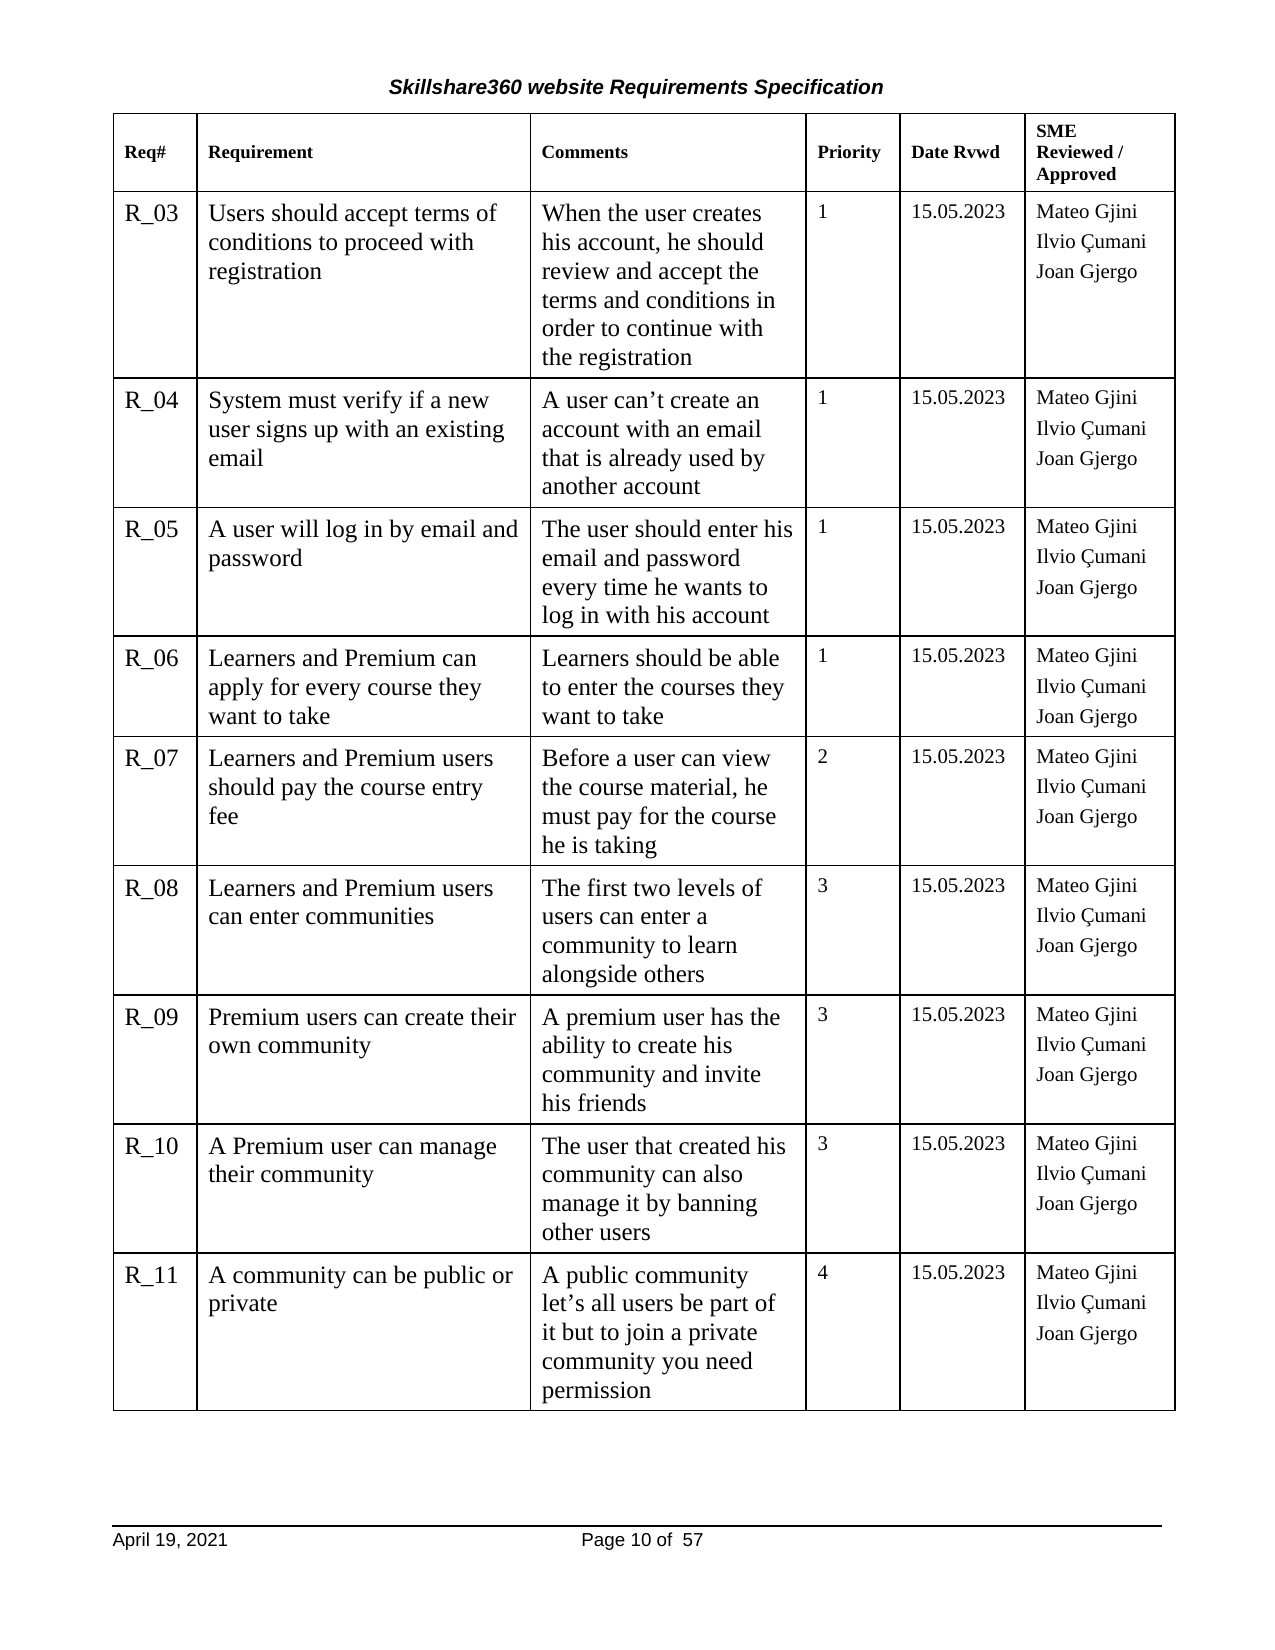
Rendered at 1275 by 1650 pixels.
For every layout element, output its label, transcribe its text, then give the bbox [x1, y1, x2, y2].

table_cell R_10 [114, 1125, 196, 1252]
table_cell R_09 [114, 996, 196, 1123]
table_cell The user that created his community can also manage it by banning other users [531, 1125, 805, 1252]
table_cell R_07 [114, 737, 196, 865]
table_cell A public community let’s all users be part of it but to join a private community you need permission [531, 1254, 805, 1410]
table_header Priority [807, 114, 899, 191]
table_cell Mateo Gjini Ilvio Çumani Joan Gjergo [1026, 508, 1174, 635]
table_cell 1 [807, 192, 899, 377]
table_cell A community can be public or private [198, 1254, 530, 1410]
table_cell 2 [807, 737, 899, 865]
table_cell Learners and Premium users can enter communities [198, 866, 530, 994]
table_cell A Premium user can manage their community [198, 1125, 530, 1252]
table_cell Mateo Gjini Ilvio Çumani Joan Gjergo [1026, 996, 1174, 1123]
table_cell R_06 [114, 637, 196, 736]
table_cell 15.05.2023 [901, 866, 1024, 994]
table_cell System must verify if a new user signs up with an existing email [198, 379, 530, 506]
table_cell 15.05.2023 [901, 379, 1024, 506]
table_cell Mateo Gjini Ilvio Çumani Joan Gjergo [1026, 637, 1174, 736]
table_cell R_03 [114, 192, 196, 377]
table_cell Mateo Gjini Ilvio Çumani Joan Gjergo [1026, 737, 1174, 865]
table_cell 15.05.2023 [901, 508, 1024, 635]
table_cell 15.05.2023 [901, 996, 1024, 1123]
table_cell 15.05.2023 [901, 1254, 1024, 1410]
table_cell A user can’t create an account with an email that is already used by another account [531, 379, 805, 506]
table_cell 15.05.2023 [901, 737, 1024, 865]
table_cell 3 [807, 996, 899, 1123]
table_cell When the user creates his account, he should review and accept the terms and conditions in order to continue with the registration [531, 192, 805, 377]
table_header Date Rvwd [901, 114, 1024, 191]
table_cell A premium user has the ability to create his community and invite his friends [531, 996, 805, 1123]
table_cell 15.05.2023 [901, 637, 1024, 736]
table_cell Mateo Gjini Ilvio Çumani Joan Gjergo [1026, 192, 1174, 377]
table_cell 1 [807, 508, 899, 635]
table_cell The first two levels of users can enter a community to learn alongside others [531, 866, 805, 994]
table_header SME Reviewed / Approved [1026, 114, 1174, 191]
table_cell 15.05.2023 [901, 1125, 1024, 1252]
table_cell A user will log in by email and password [198, 508, 530, 635]
table_header Comments [531, 114, 805, 191]
table_cell Mateo Gjini Ilvio Çumani Joan Gjergo [1026, 1254, 1174, 1410]
table_cell 3 [807, 866, 899, 994]
table_cell Users should accept terms of conditions to proceed with registration [198, 192, 530, 377]
table_cell Mateo Gjini Ilvio Çumani Joan Gjergo [1026, 866, 1174, 994]
table_header Req# [114, 114, 196, 191]
table_header Requirement [198, 114, 530, 191]
table_cell Mateo Gjini Ilvio Çumani Joan Gjergo [1026, 1125, 1174, 1252]
table_cell 1 [807, 379, 899, 506]
table_cell 3 [807, 1125, 899, 1252]
table_cell R_05 [114, 508, 196, 635]
table_cell 15.05.2023 [901, 192, 1024, 377]
table_cell The user should enter his email and password every time he wants to log in with his account [531, 508, 805, 635]
table_cell Learners and Premium users should pay the course entry fee [198, 737, 530, 865]
table_cell R_04 [114, 379, 196, 506]
table_cell 1 [807, 637, 899, 736]
table_cell Before a user can view the course material, he must pay for the course he is taking [531, 737, 805, 865]
table_cell Mateo Gjini Ilvio Çumani Joan Gjergo [1026, 379, 1174, 506]
table_cell 4 [807, 1254, 899, 1410]
table_cell Premium users can create their own community [198, 996, 530, 1123]
table_cell Learners and Premium can apply for every course they want to take [198, 637, 530, 736]
table_cell R_08 [114, 866, 196, 994]
table_cell Learners should be able to enter the courses they want to take [531, 637, 805, 736]
table_cell R_11 [114, 1254, 196, 1410]
